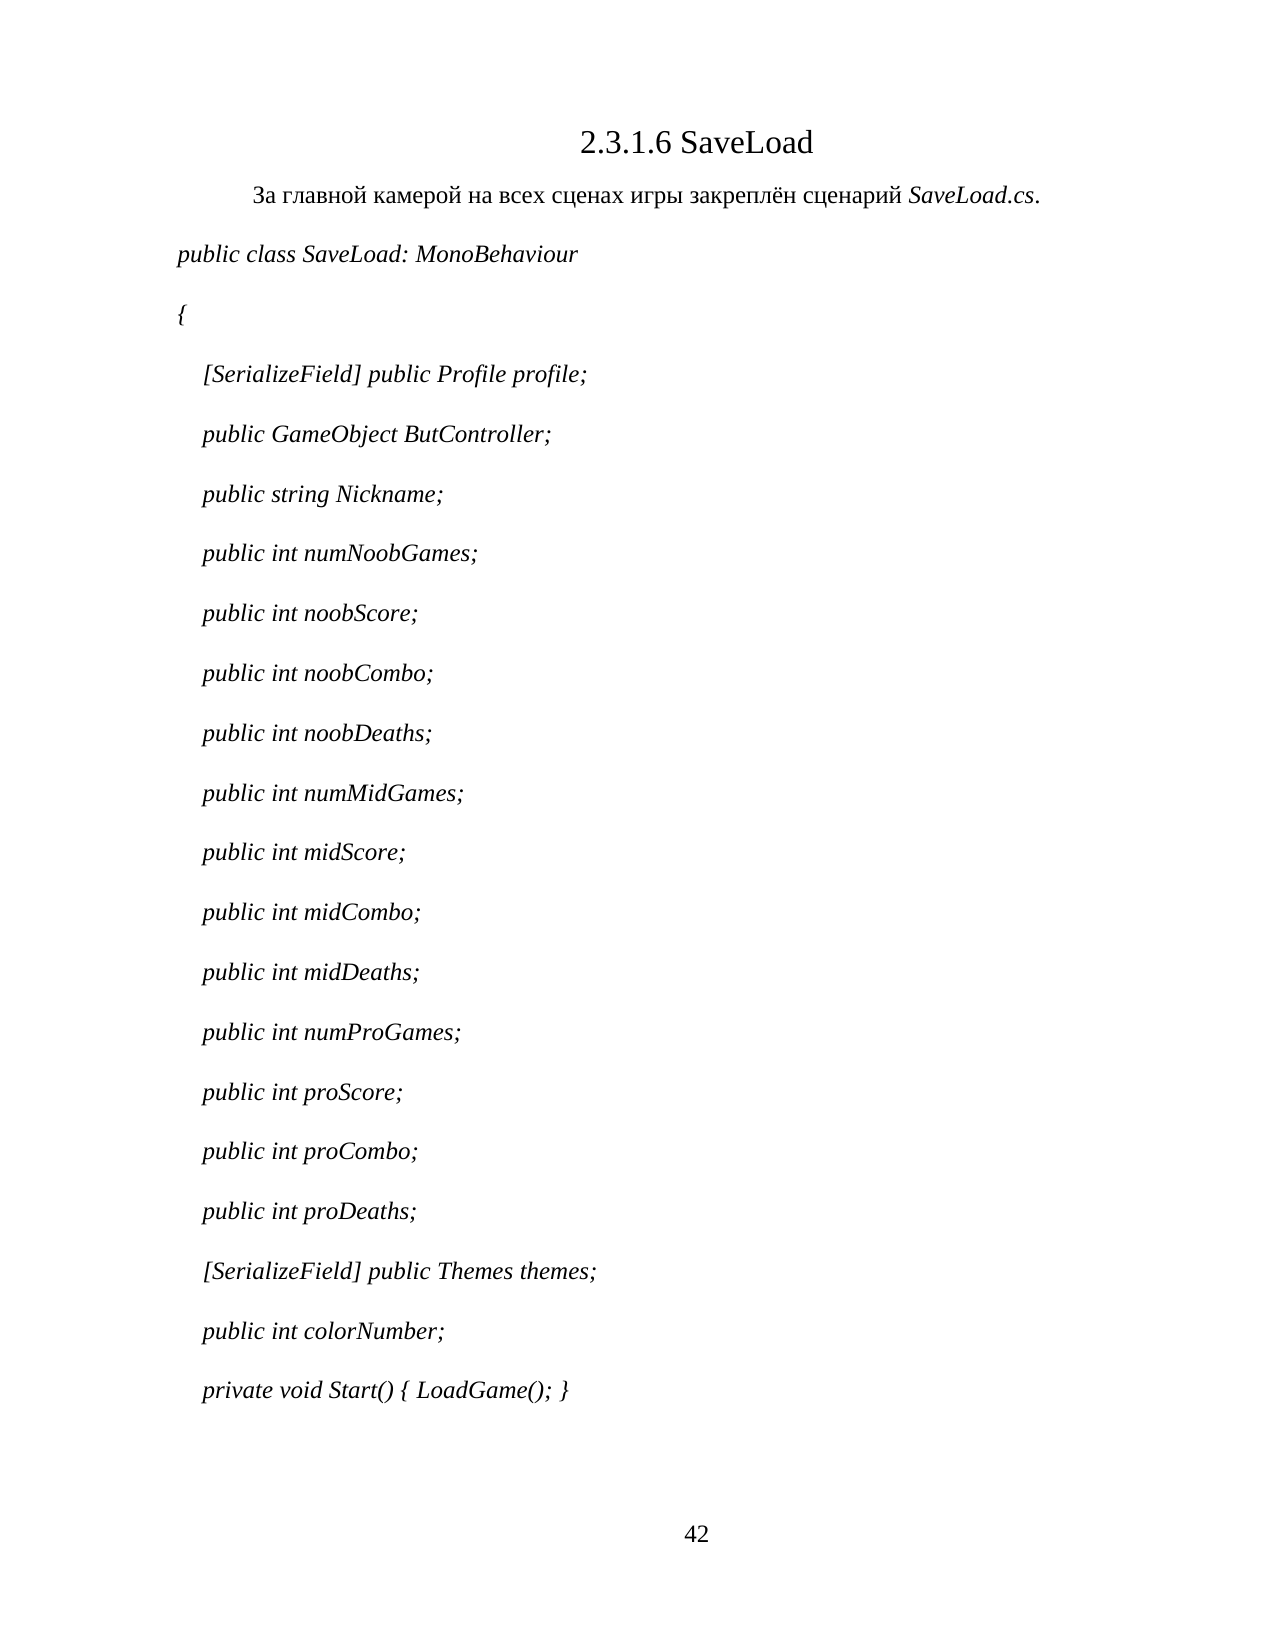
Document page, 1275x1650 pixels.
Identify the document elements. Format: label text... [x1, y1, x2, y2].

text public int proDeaths; [177, 1196, 1216, 1225]
text public class SaveLoad: MonoBehaviour [177, 239, 1216, 268]
text private void Start() { LoadGame(); } [177, 1376, 1216, 1404]
text public int proCombo; [177, 1136, 1216, 1165]
text public string Nickname; [177, 479, 1216, 507]
text public int midCombo; [177, 897, 1216, 926]
text За главной камерой на всех сценах игры закреплён сценарий SaveLoad.cs. [177, 180, 1216, 208]
text public int proScore; [177, 1077, 1216, 1105]
text public int noobDeaths; [177, 718, 1216, 747]
text public int colorNumber; [177, 1316, 1216, 1344]
text [SerializeField] public Themes themes; [177, 1256, 1216, 1285]
text public int numProGames; [177, 1017, 1216, 1046]
text public int noobCombo; [177, 658, 1216, 687]
text [SerializeField] public Profile profile; [177, 359, 1216, 388]
text public int numMidGames; [177, 778, 1216, 806]
text public GameObject ButController; [177, 419, 1216, 448]
text public int midDeaths; [177, 957, 1216, 986]
text public int numNoobGames; [177, 538, 1216, 567]
text { [177, 299, 1216, 328]
text public int noobScore; [177, 598, 1216, 627]
subtitle 2.3.1.6 SaveLoad [177, 122, 1216, 161]
text public int midScore; [177, 837, 1216, 866]
